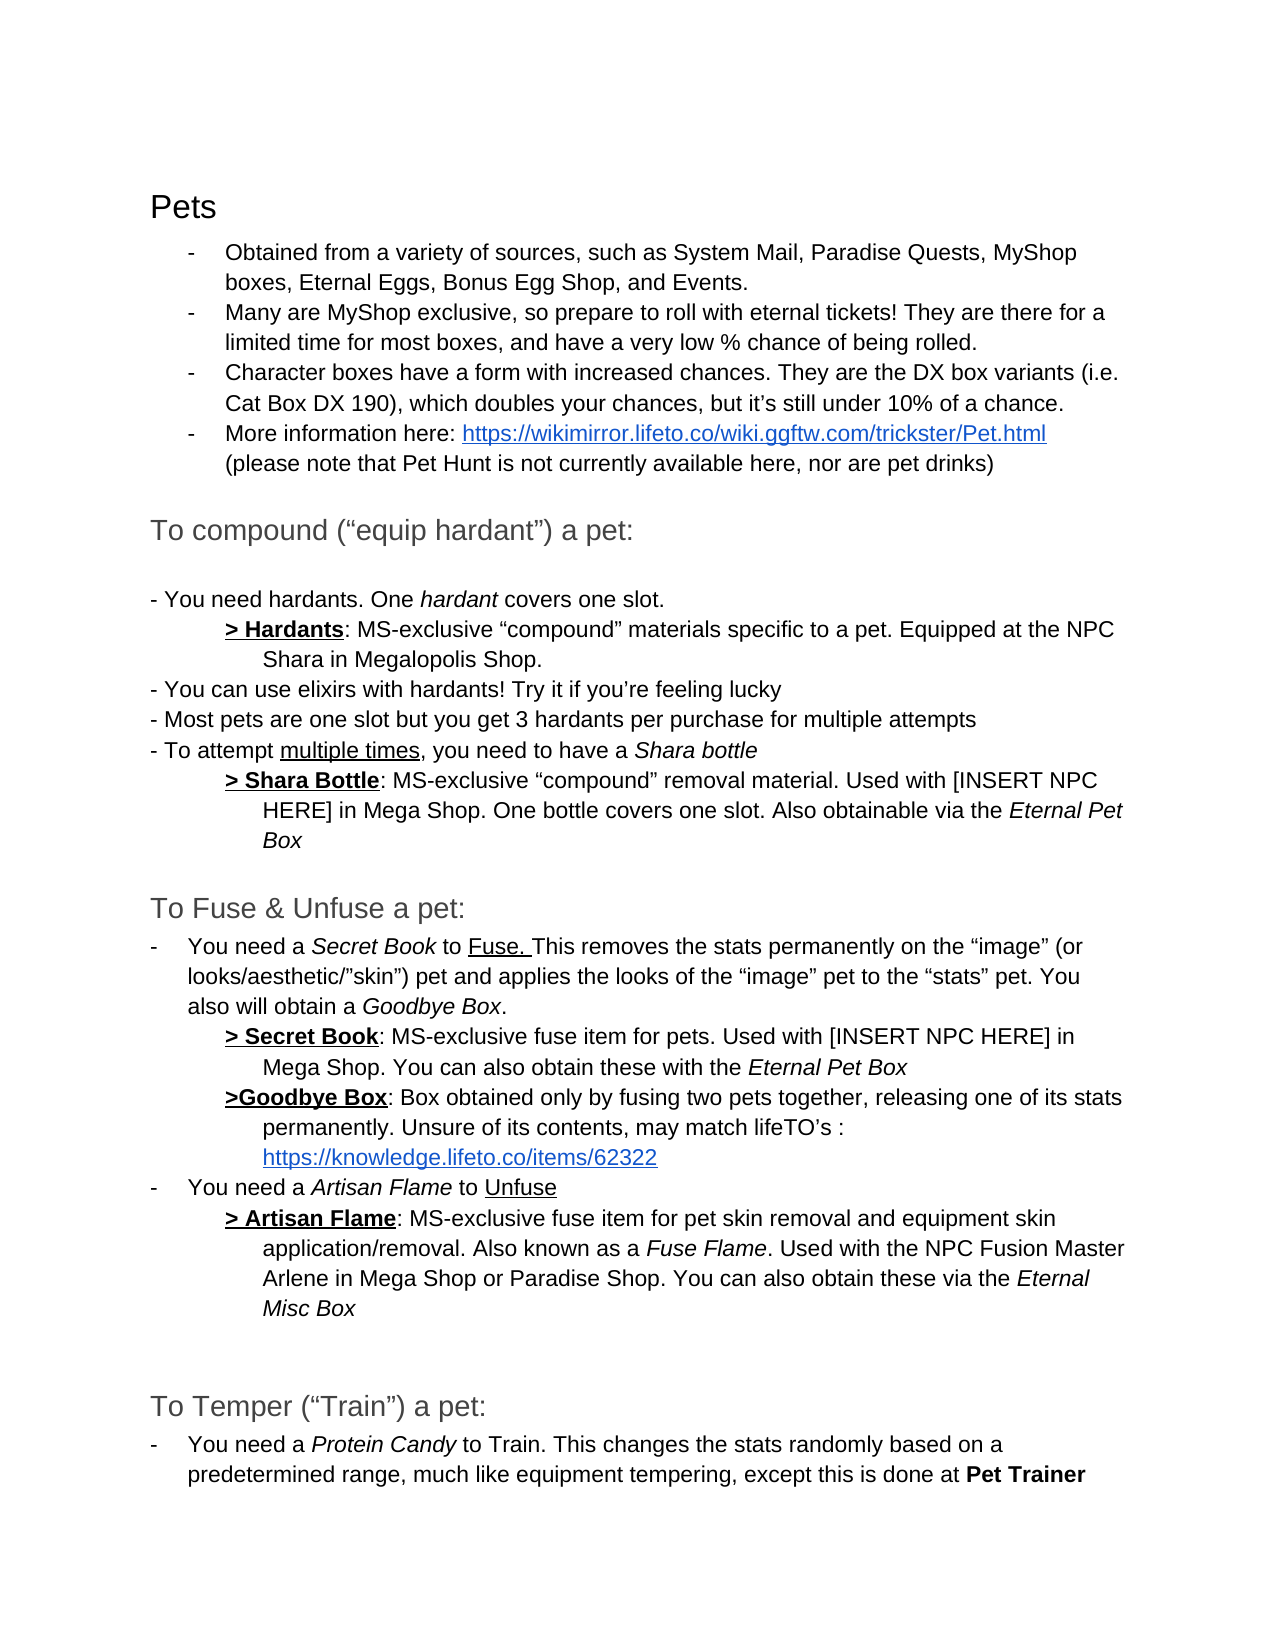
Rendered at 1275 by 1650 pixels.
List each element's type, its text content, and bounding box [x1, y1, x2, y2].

text - Most pets are one slot but you get 3 hardants per purchase for multiple attempts [150, 706, 1125, 733]
subtitle Pets [150, 187, 1125, 226]
text > Hardants: MS-exclusive “compound” materials specific to a pet. Equipped at the NPC Shara in Megalopolis Shop. [225, 616, 1125, 672]
list Character boxes have a form with increased chances. They are the DX box variants (i.e. Cat Box DX 190), which doubles your chances, but it’s still under 10% of a chance. [187, 359, 1125, 416]
list More information here: https://wikimirror.lifeto.co/wiki.ggftw.com/trickster/Pet.html (please note that Pet Hunt is not currently available here, nor are pet drinks) [187, 420, 1125, 476]
text >Goodbye Box: Box obtained only by fusing two pets together, releasing one of its stats permanently. Unsure of its contents, may match lifeTO’s : https://knowledge.lifeto.co/items/62322 [225, 1084, 1125, 1170]
text - You can use elixirs with hardants! Try it if you’re feeling lucky [150, 676, 1125, 702]
subtitle To Temper (“Train”) a pet: [150, 1389, 1125, 1422]
text > Artisan Flame: MS-exclusive fuse item for pet skin removal and equipment skin application/removal. Also known as a Fuse Flame. Used with the NPC Fusion Master Arlene in Mega Shop or Paradise Shop. You can also obtain these via the Eternal Misc Box [225, 1204, 1125, 1321]
text > Secret Book: MS-exclusive fuse item for pets. Used with [INSERT NPC HERE] in Mega Shop. You can also obtain these with the Eternal Pet Box [225, 1023, 1125, 1080]
list Obtained from a variety of sources, such as System Mail, Paradise Quests, MyShop boxes, Eternal Eggs, Bonus Egg Shop, and Events. [187, 238, 1125, 295]
list Many are MyShop exclusive, so prepare to roll with eternal tickets! They are there for a limited time for most boxes, and have a very low % chance of being rolled. [187, 299, 1125, 355]
list You need a Secret Book to Fuse. This removes the stats permanently on the “image” (or looks/aesthetic/”skin”) pet and applies the looks of the “image” pet to the “stats” pet. You also will obtain a Goodbye Box. [150, 933, 1125, 1019]
subtitle To Fuse & Unfuse a pet: [150, 891, 1125, 924]
list You need a Artisan Flame to Unfuse [150, 1174, 1125, 1201]
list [150, 1431, 1125, 1487]
text - You need hardants. One hardant covers one slot. [150, 555, 1125, 612]
subtitle To compound (“equip hardant”) a pet: [150, 513, 1125, 547]
text > Shara Bottle: MS-exclusive “compound” removal material. Used with [INSERT NPC HERE] in Mega Shop. One bottle covers one slot. Also obtainable via the Eternal Pet Box [225, 767, 1125, 853]
text - To attempt multiple times, you need to have a Shara bottle [150, 737, 1125, 763]
